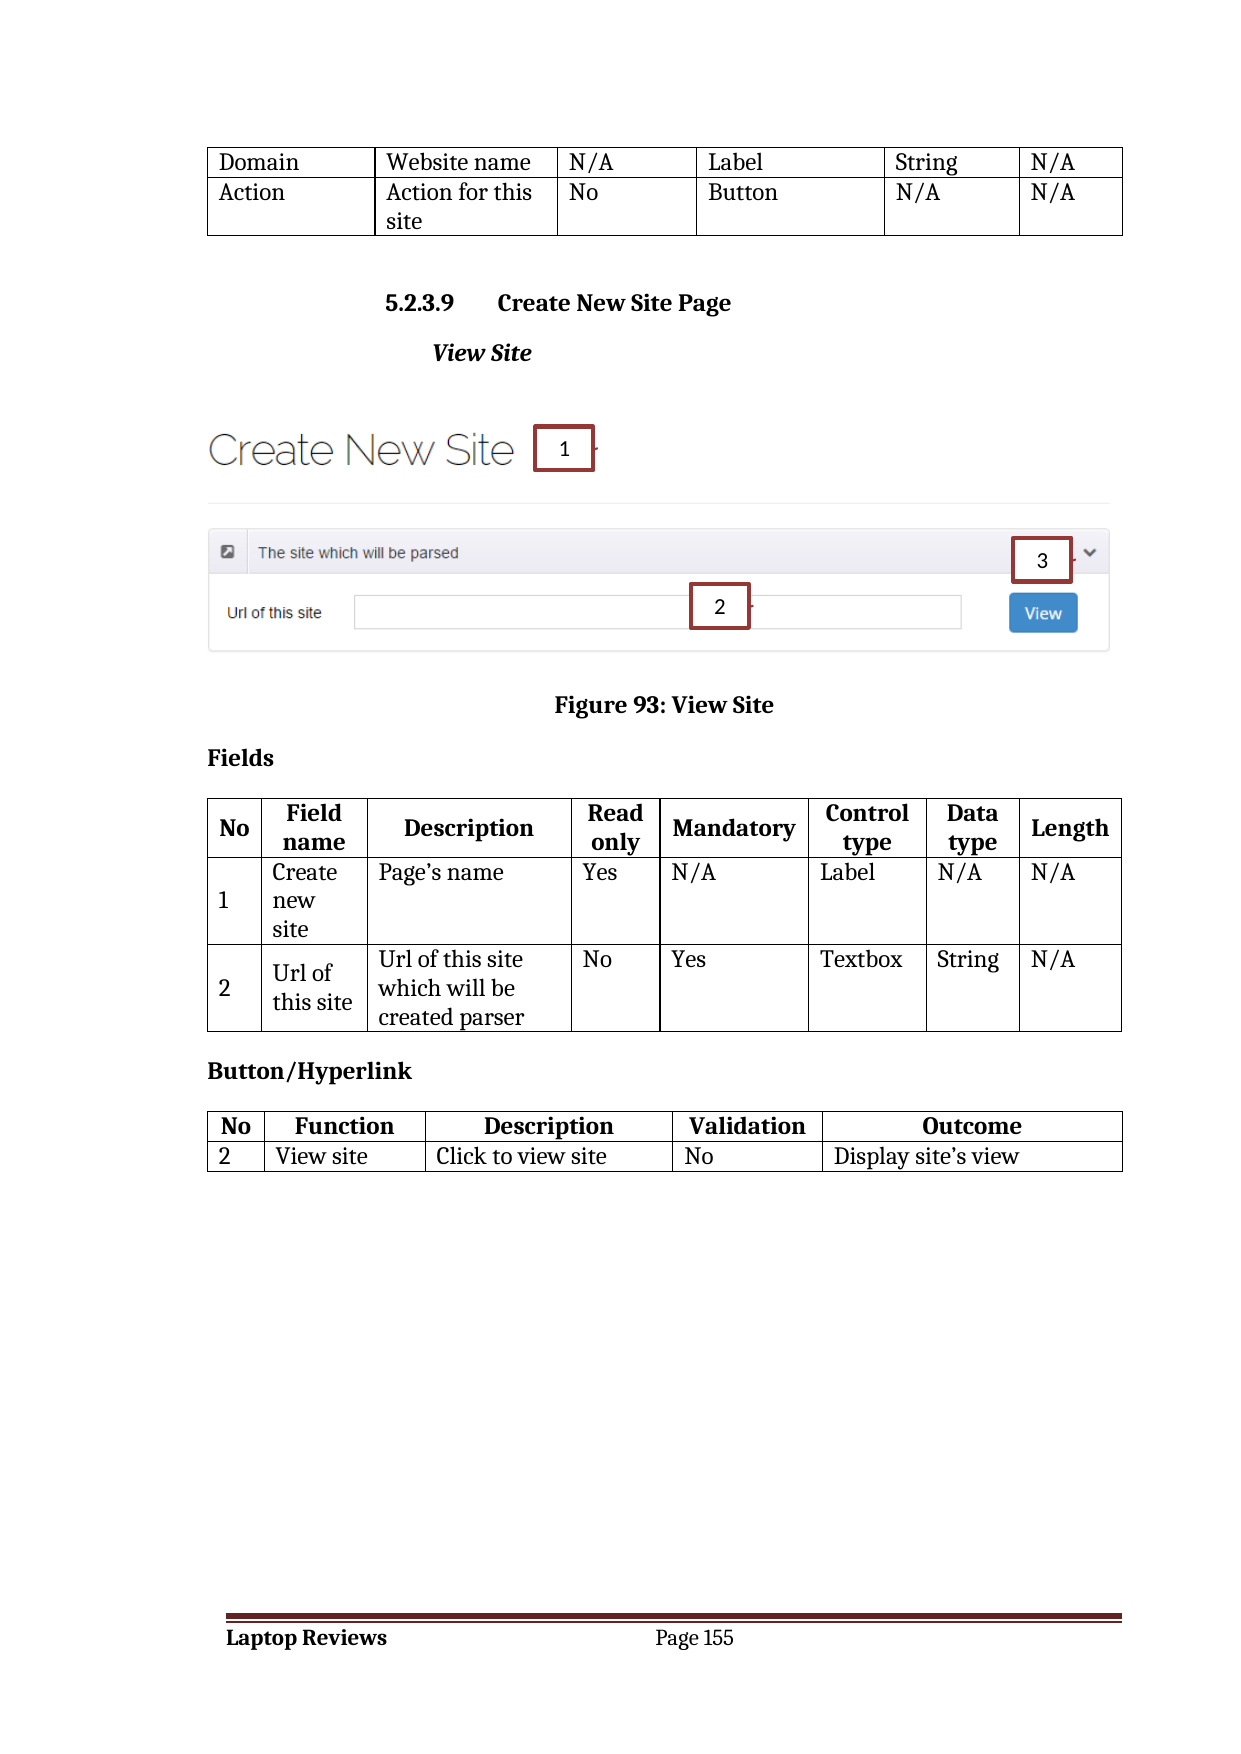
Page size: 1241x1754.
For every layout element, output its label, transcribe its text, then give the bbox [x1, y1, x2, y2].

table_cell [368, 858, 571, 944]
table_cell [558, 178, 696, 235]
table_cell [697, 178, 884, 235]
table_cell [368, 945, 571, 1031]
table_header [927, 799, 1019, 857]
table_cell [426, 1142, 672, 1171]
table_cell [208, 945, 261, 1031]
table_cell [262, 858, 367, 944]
subtitle Create New Site Page [385, 289, 1122, 318]
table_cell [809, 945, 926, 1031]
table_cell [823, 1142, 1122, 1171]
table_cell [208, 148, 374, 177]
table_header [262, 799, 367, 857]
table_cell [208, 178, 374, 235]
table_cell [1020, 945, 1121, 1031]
text Figure 93: View Site [207, 691, 1122, 719]
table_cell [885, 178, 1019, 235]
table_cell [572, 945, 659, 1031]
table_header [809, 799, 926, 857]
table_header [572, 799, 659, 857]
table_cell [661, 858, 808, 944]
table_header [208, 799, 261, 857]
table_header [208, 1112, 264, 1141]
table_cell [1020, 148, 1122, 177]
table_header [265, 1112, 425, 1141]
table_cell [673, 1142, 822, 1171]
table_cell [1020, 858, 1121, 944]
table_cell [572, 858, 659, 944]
subtitle View Site [432, 339, 1122, 368]
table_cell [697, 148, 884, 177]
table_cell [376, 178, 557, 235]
text Fields [207, 744, 1122, 773]
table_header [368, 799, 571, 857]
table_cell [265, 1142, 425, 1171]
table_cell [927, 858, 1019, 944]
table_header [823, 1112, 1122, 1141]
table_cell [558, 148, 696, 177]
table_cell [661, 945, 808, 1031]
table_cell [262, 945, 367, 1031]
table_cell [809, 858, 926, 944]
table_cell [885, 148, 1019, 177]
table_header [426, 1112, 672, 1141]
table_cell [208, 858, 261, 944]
picture [207, 425, 1122, 666]
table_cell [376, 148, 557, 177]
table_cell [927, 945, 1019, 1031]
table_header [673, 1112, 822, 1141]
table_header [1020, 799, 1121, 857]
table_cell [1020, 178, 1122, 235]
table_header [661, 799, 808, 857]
text Button/Hyperlink [207, 1057, 1122, 1086]
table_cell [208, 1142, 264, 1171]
